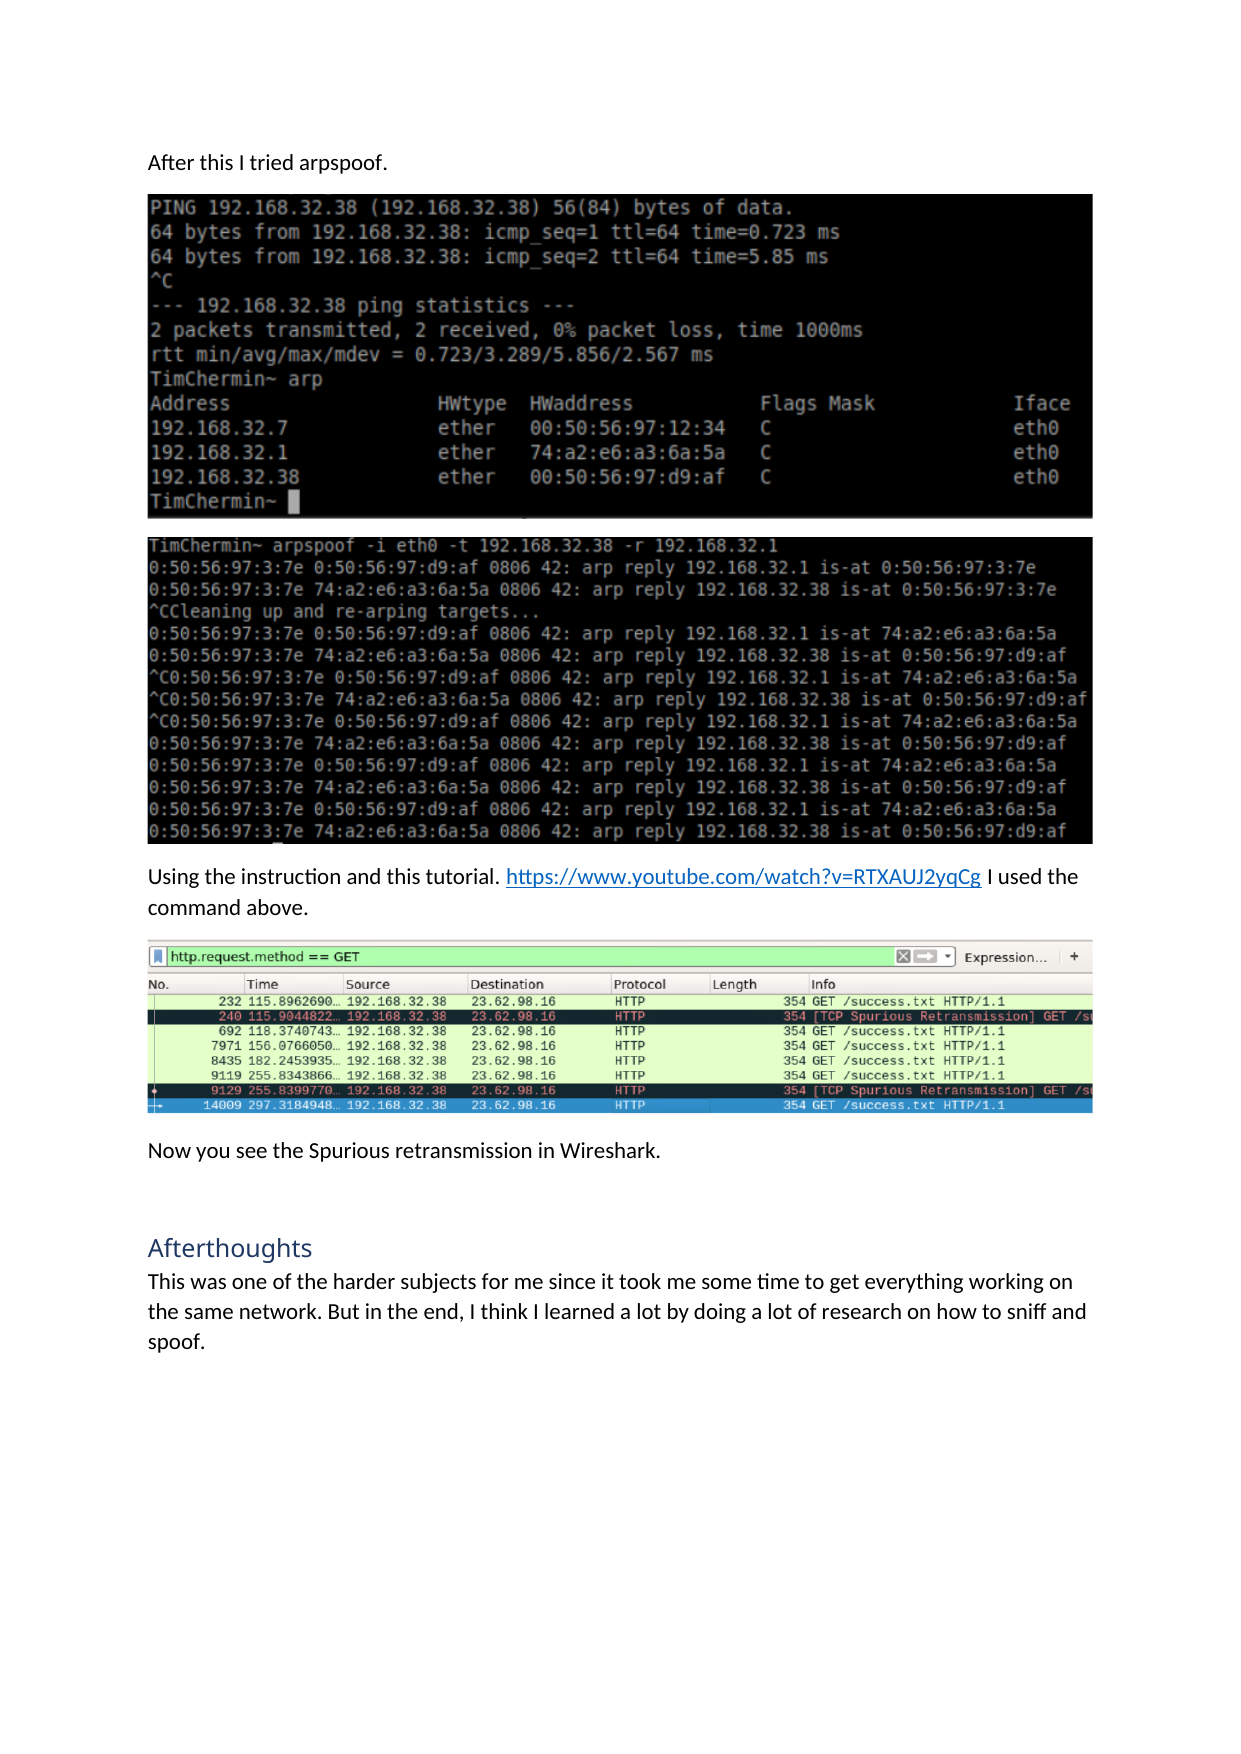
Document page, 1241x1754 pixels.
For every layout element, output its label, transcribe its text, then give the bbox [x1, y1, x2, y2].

text Using the instruction and this tutorial. https://www.youtube.com/watch?v=RTXAUJ2yqCg I used the command above. [148, 862, 1093, 921]
picture [147, 939, 1093, 1118]
text This was one of the harder subjects for me since it took me some time to get everything working on the same network. But in the end, I think I learned a lot by doing a lot of research on how to sniff and spoof. [148, 1267, 1093, 1355]
subtitle Afterthoughts [148, 1230, 1093, 1264]
text After this I tried arpspoof. [148, 148, 1093, 176]
picture [147, 194, 1093, 519]
text Now you see the Spurious retransmission in Wireshark. [148, 1136, 1093, 1164]
picture [147, 537, 1093, 844]
